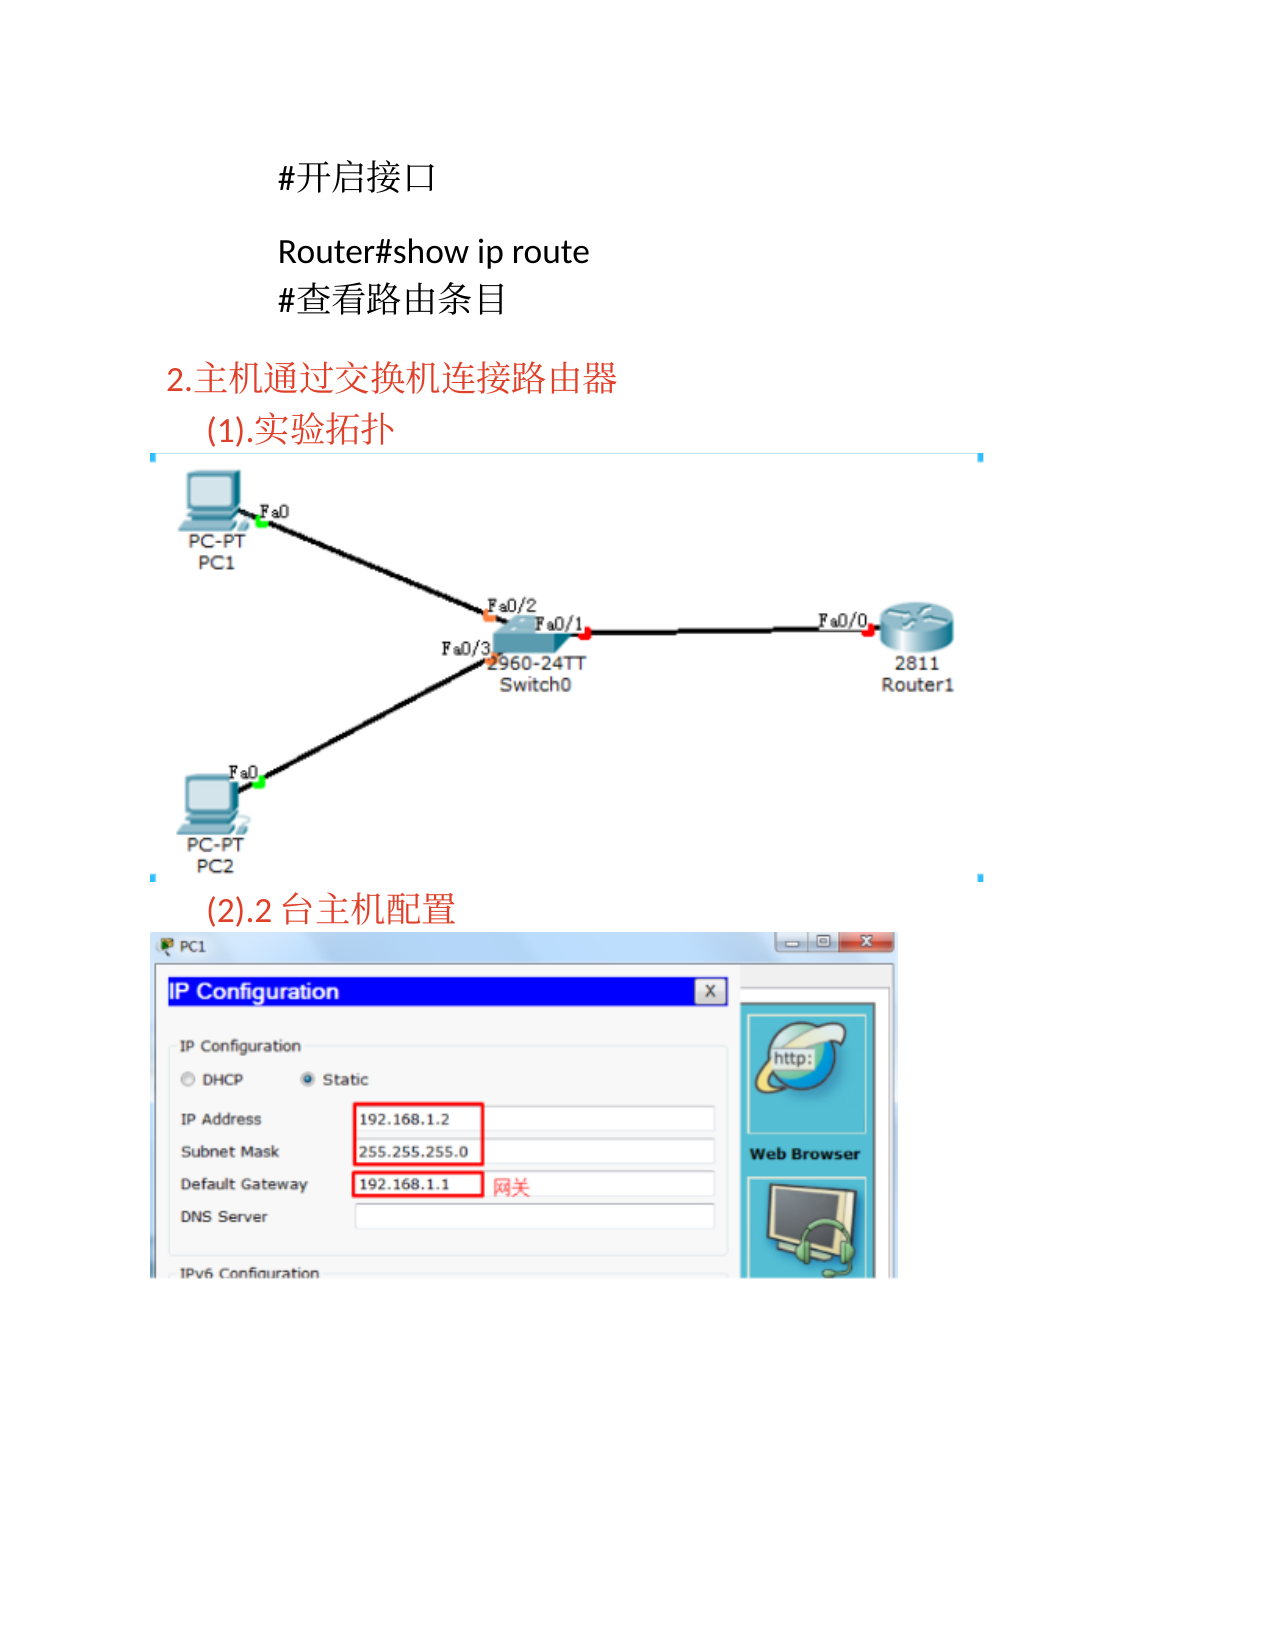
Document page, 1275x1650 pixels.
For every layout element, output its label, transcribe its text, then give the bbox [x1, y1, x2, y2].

text Router#show ip route [150, 229, 1125, 272]
picture [150, 932, 898, 1332]
text 2.主机通过交换机连接路由器 [150, 351, 1125, 402]
text (1).实验拓扑 [150, 402, 1125, 453]
text (2).2台主机配置 [150, 881, 1125, 932]
text #开启接口 [150, 150, 1125, 201]
text #查看路由条目 [150, 272, 1125, 323]
picture [150, 453, 984, 882]
